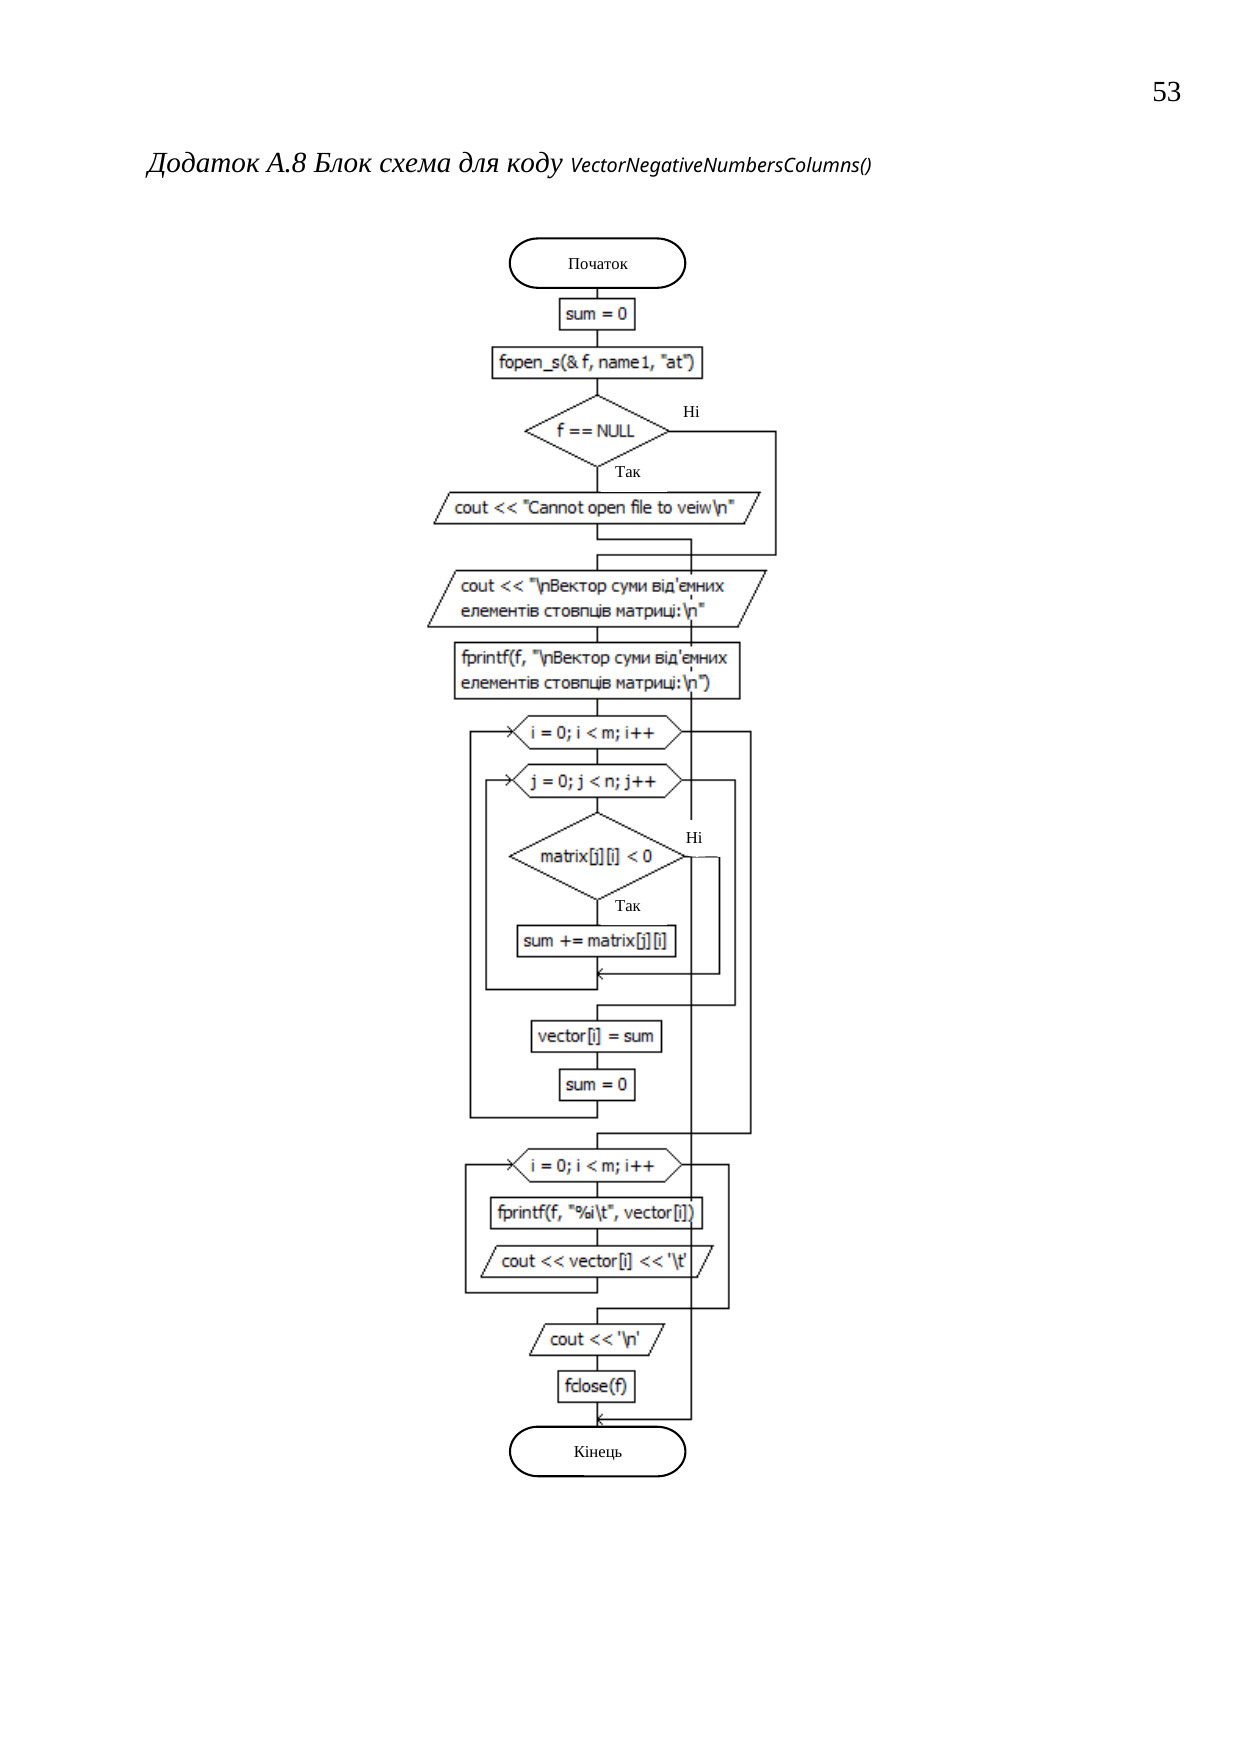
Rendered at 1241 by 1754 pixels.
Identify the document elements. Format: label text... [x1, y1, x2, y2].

subtitle Додаток A.8 Блок схема для коду VectorNegativeNumbersColumns() [148, 145, 1181, 179]
picture [412, 288, 791, 1427]
